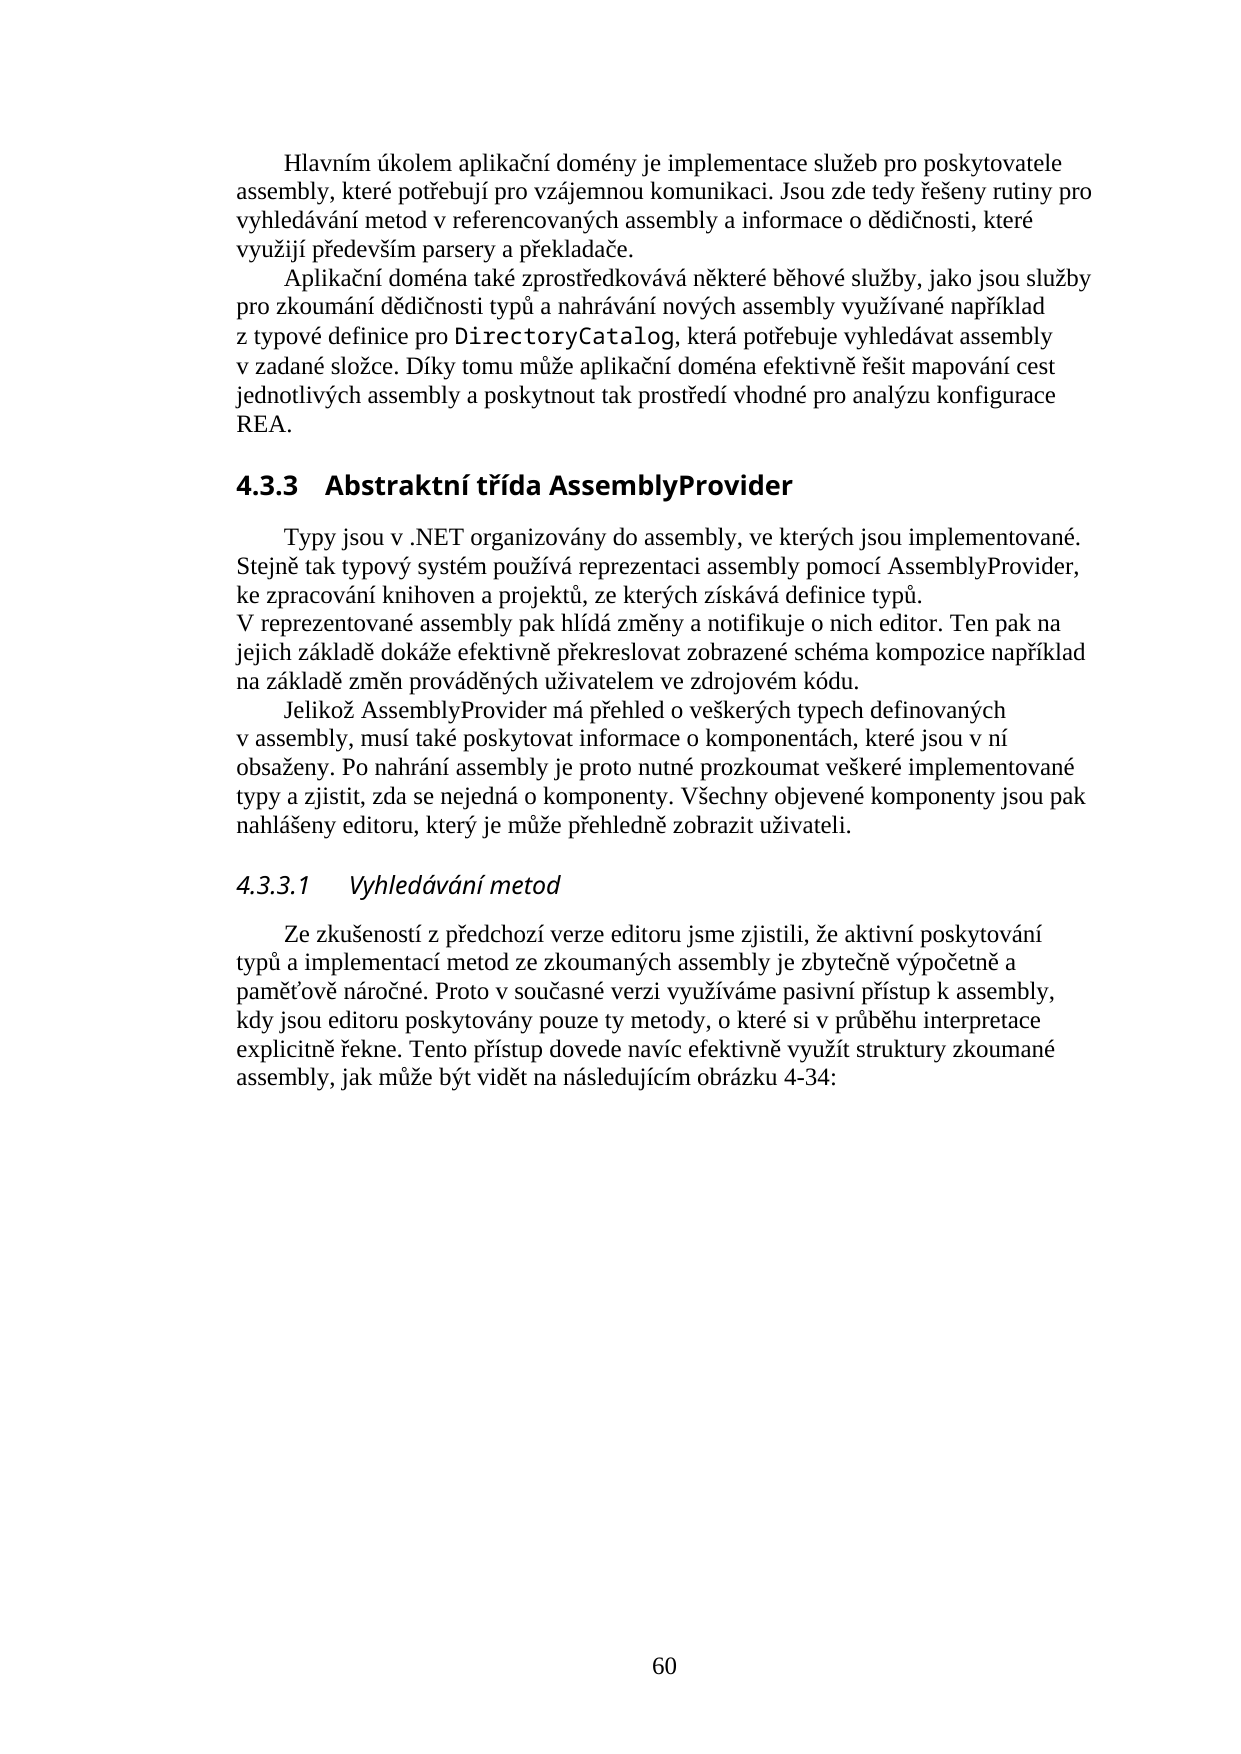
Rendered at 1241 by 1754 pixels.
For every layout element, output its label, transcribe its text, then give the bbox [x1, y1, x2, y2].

text Jelikož AssemblyProvider má přehled o veškerých typech definovaných v assembly, musí také poskytovat informace o komponentách, které jsou v ní obsaženy. Po nahrání assembly je proto nutné prozkoumat veškeré implementované typy a zjistit, zda se nejedná o komponenty. Všechny objevené komponenty jsou pak nahlášeny editoru, který je může přehledně zobrazit uživateli. [236, 695, 1092, 838]
text Typy jsou v .NET organizovány do assembly, ve kterých jsou implementované. Stejně tak typový systém používá reprezentaci assembly pomocí AssemblyProvider, ke zpracování knihoven a projektů, ze kterých získává definice typů. V reprezentované assembly pak hlídá změny a notifikuje o nich editor. Ten pak na jejich základě dokáže efektivně překreslovat zobrazené schéma kompozice například na základě změn prováděných uživatelem ve zdrojovém kódu. [236, 522, 1092, 695]
subtitle Abstraktní třída AssemblyProvider [236, 467, 1092, 504]
text Hlavním úkolem aplikační domény je implementace služeb pro poskytovatele assembly, které potřebují pro vzájemnou komunikaci. Jsou zde tedy řešeny rutiny pro vyhledávání metod v referencovaných assembly a informace o dědičnosti, které využijí především parsery a překladače. [236, 148, 1092, 263]
text Aplikační doména také zprostředkovává některé běhové služby, jako jsou služby pro zkoumání dědičnosti typů a nahrávání nových assembly využívané například z typové definice pro DirectoryCatalog, která potřebuje vyhledávat assembly v zadané složce. Díky tomu může aplikační doména efektivně řešit mapování cest jednotlivých assembly a poskytnout tak prostředí vhodné pro analýzu konfigurace REA. [236, 263, 1092, 438]
subtitle Vyhledávání metod [236, 868, 1092, 902]
